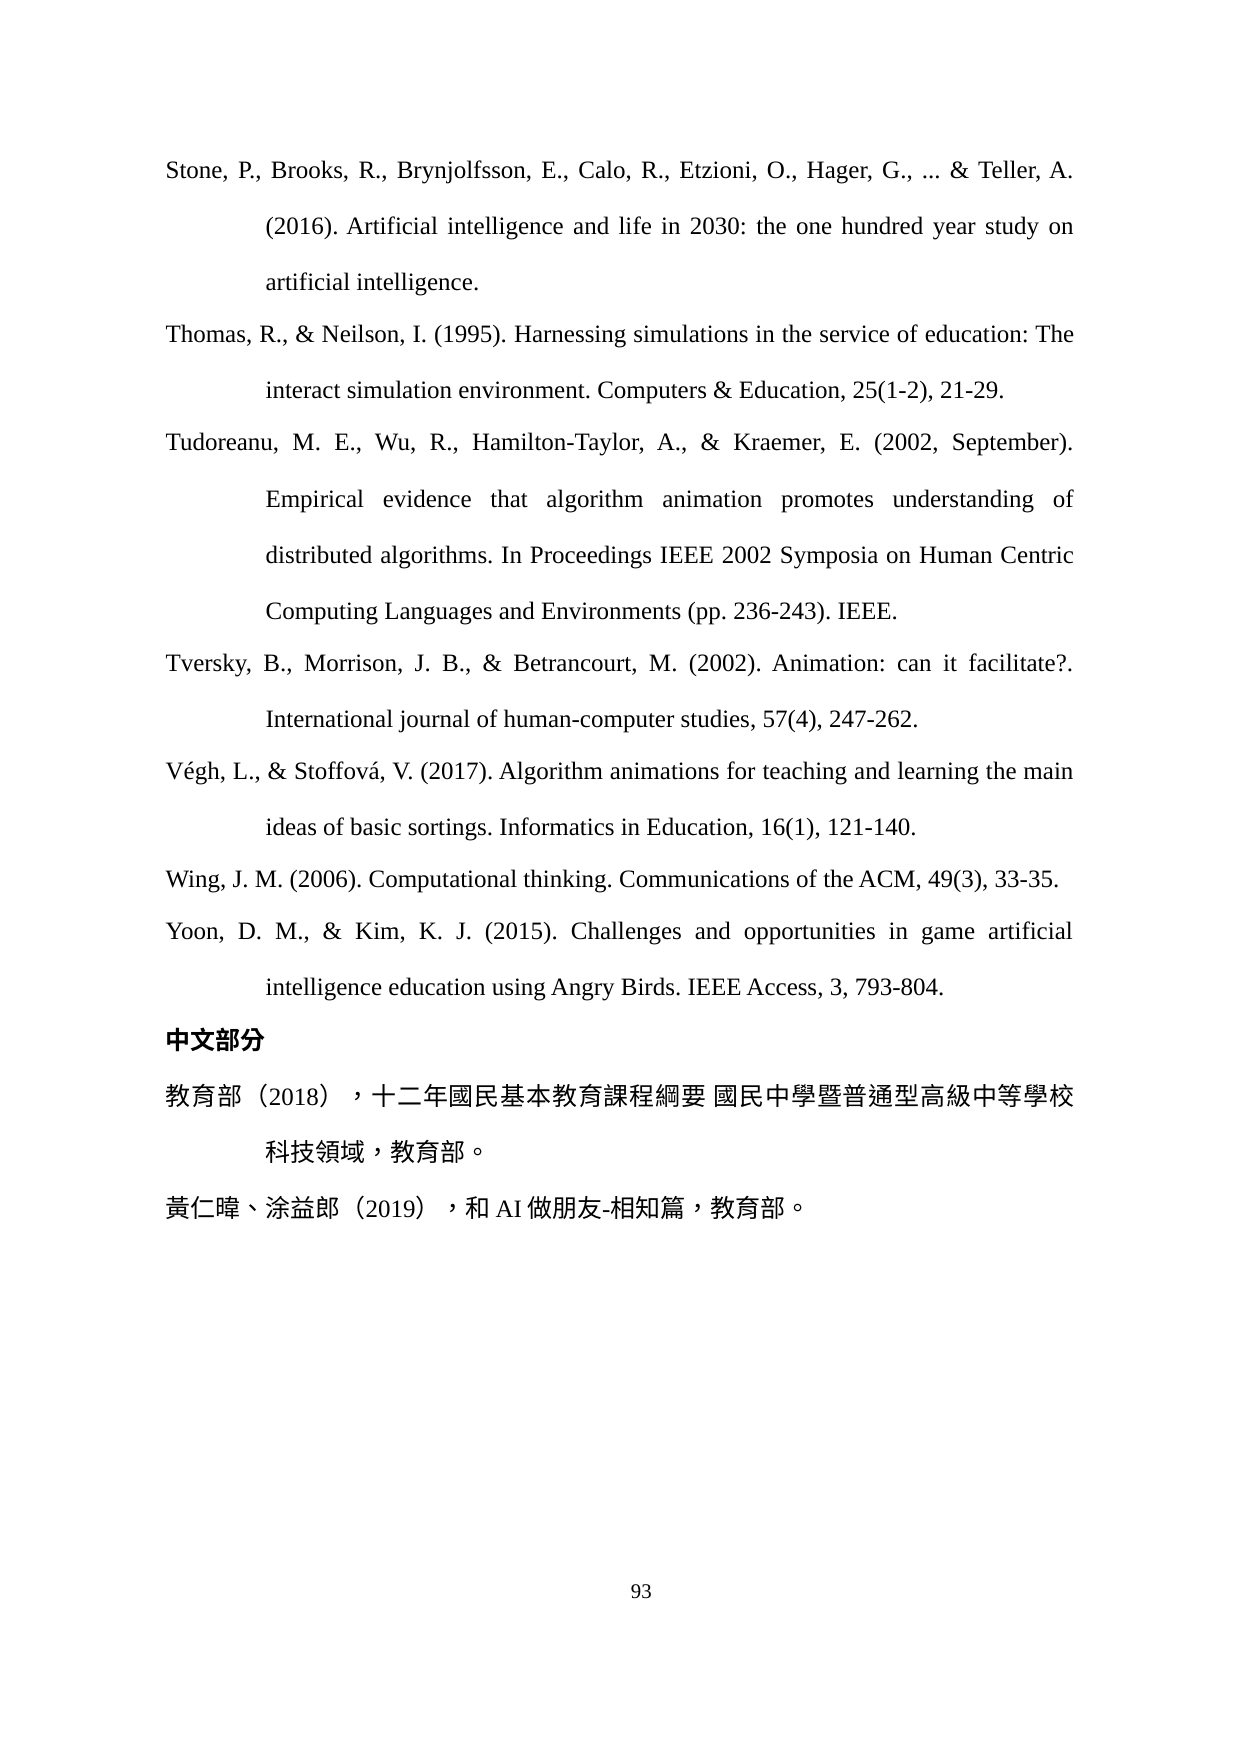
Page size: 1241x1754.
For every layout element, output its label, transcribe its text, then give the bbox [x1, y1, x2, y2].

text Yoon, D. M., & Kim, K. J. (2015). Challenges and opportunities in game artificial intelligence education using Angry Birds. IEEE Access, 3, 793-804. [165, 912, 1075, 1006]
text Végh, L., & Stoffová, V. (2017). Algorithm animations for teaching and learning the main ideas of basic sortings. Informatics in Education, 16(1), 121-140. [165, 752, 1075, 846]
text Tversky, B., Morrison, J. B., & Betrancourt, M. (2002). Animation: can it facilitate?. International journal of human-computer studies, 57(4), 247-262. [165, 644, 1075, 737]
text Stone, P., Brooks, R., Brynjolfsson, E., Calo, R., Etzioni, O., Hager, G., ... & Teller, A. (2016). Artificial intelligence and life in 2030: the one hundred year study on artificial intelligence. [165, 151, 1075, 301]
text Wing, J. M. (2006). Computational thinking. Communications of the ACM, 49(3), 33-35. [165, 860, 1075, 897]
text 中文部分 [165, 1020, 1075, 1057]
text Tudoreanu, M. E., Wu, R., Hamilton-Taylor, A., & Kraemer, E. (2002, September). Empirical evidence that algorithm animation promotes understanding of distributed algorithms. In Proceedings IEEE 2002 Symposia on Human Centric Computing Languages and Environments (pp. 236-243). IEEE. [165, 423, 1075, 629]
text 教育部（2018），十二年國民基本教育課程綱要 國民中學暨普通型高級中等學校 科技領域，教育部。 [165, 1076, 1075, 1169]
text 黃仁暐、涂益郎（2019），和AI做朋友-相知篇，教育部。 [165, 1187, 1075, 1225]
text Thomas, R., & Neilson, I. (1995). Harnessing simulations in the service of education: The interact simulation environment. Computers & Education, 25(1-2), 21-29. [165, 315, 1075, 409]
